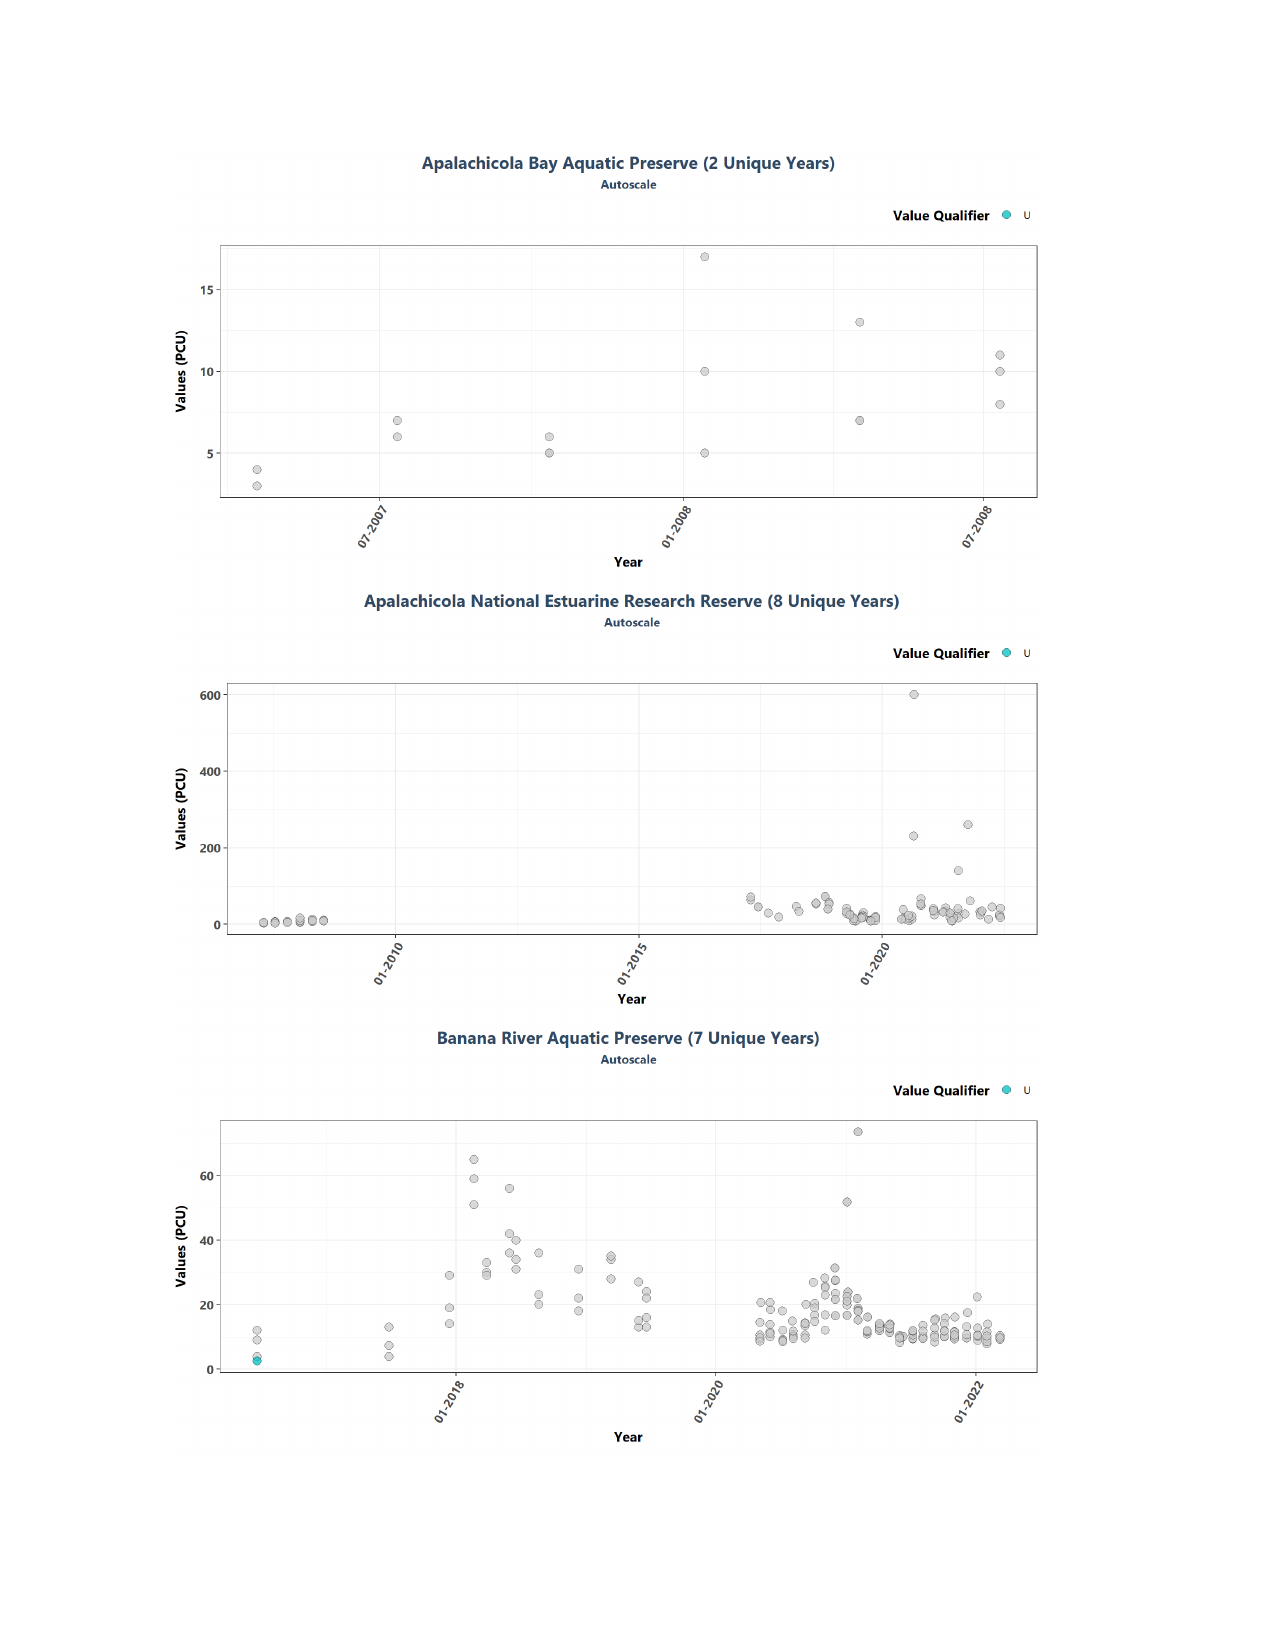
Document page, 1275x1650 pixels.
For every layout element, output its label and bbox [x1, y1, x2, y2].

picture [168, 150, 1044, 1463]
